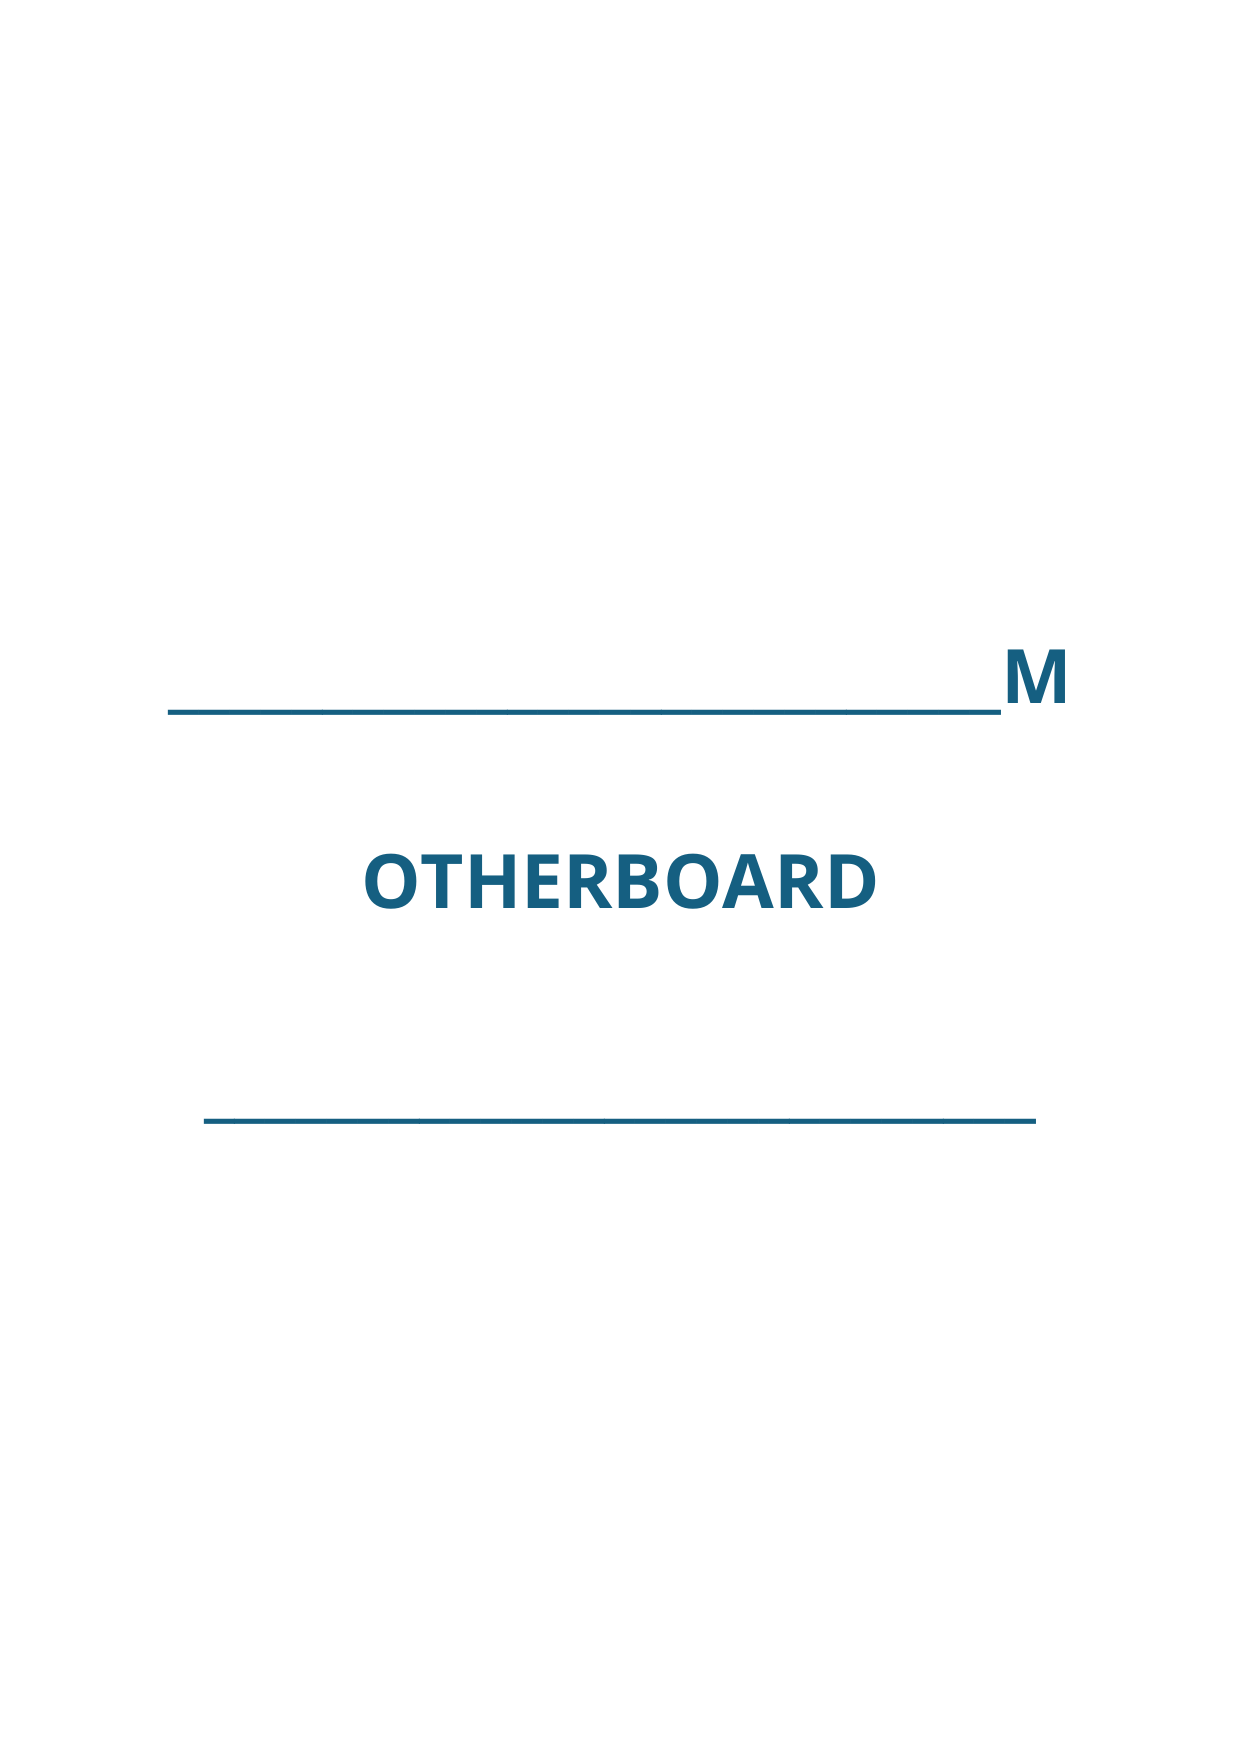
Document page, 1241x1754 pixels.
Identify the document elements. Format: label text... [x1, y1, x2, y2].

text ___________________________MOTHERBOARD [150, 624, 1090, 930]
text ___________________________ [150, 1032, 1090, 1135]
